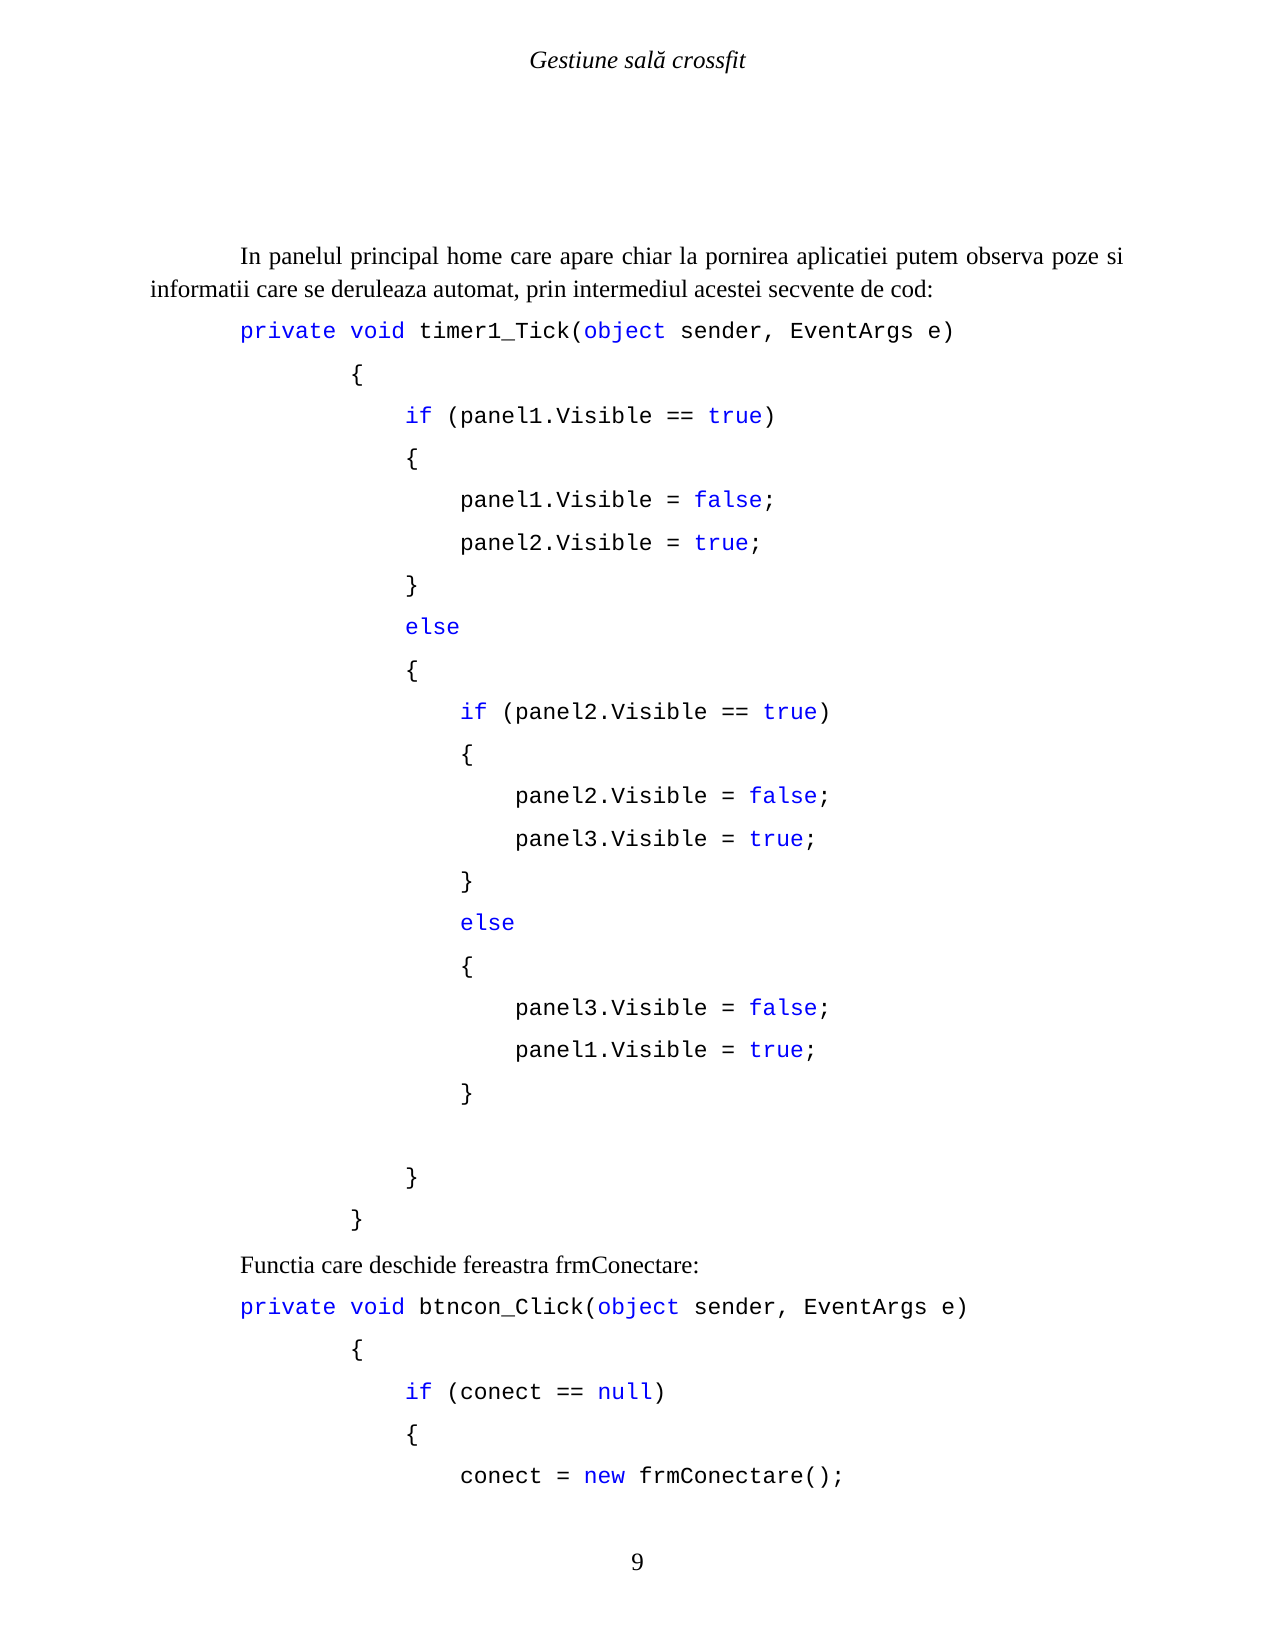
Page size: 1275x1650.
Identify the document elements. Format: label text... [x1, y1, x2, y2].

text { [150, 658, 1125, 684]
text if (panel1.Visible == true) [150, 404, 1125, 430]
text { [150, 954, 1125, 980]
text { [150, 446, 1125, 472]
text conect = new frmConectare(); [150, 1465, 1125, 1491]
text private void timer1_Tick(object sender, EventArgs e) [150, 319, 1125, 346]
text private void btncon_Click(object sender, EventArgs e) [150, 1296, 1125, 1321]
text panel3.Visible = true; [150, 827, 1125, 853]
text if (panel2.Visible == true) [150, 700, 1125, 726]
text { [150, 1422, 1125, 1448]
text else [150, 912, 1125, 938]
text if (conect == null) [150, 1380, 1125, 1406]
text } [150, 1081, 1125, 1107]
text In panelul principal home care apare chiar la pornirea aplicatiei putem observa poze si informatii care se deruleaza automat, prin intermediul acestei secvente de cod: [150, 241, 1125, 303]
text else [150, 616, 1125, 642]
text Functia care deschide fereastra frmConectare: [150, 1250, 1125, 1279]
text { [150, 1338, 1125, 1364]
text { [150, 362, 1125, 388]
text panel1.Visible = false; [150, 489, 1125, 515]
text panel3.Visible = false; [150, 996, 1125, 1022]
text panel2.Visible = false; [150, 785, 1125, 811]
text { [150, 742, 1125, 768]
text panel2.Visible = true; [150, 531, 1125, 557]
text } [150, 573, 1125, 599]
text } [150, 1208, 1125, 1234]
text } [150, 1165, 1125, 1191]
text } [150, 869, 1125, 895]
text panel1.Visible = true; [150, 1038, 1125, 1064]
